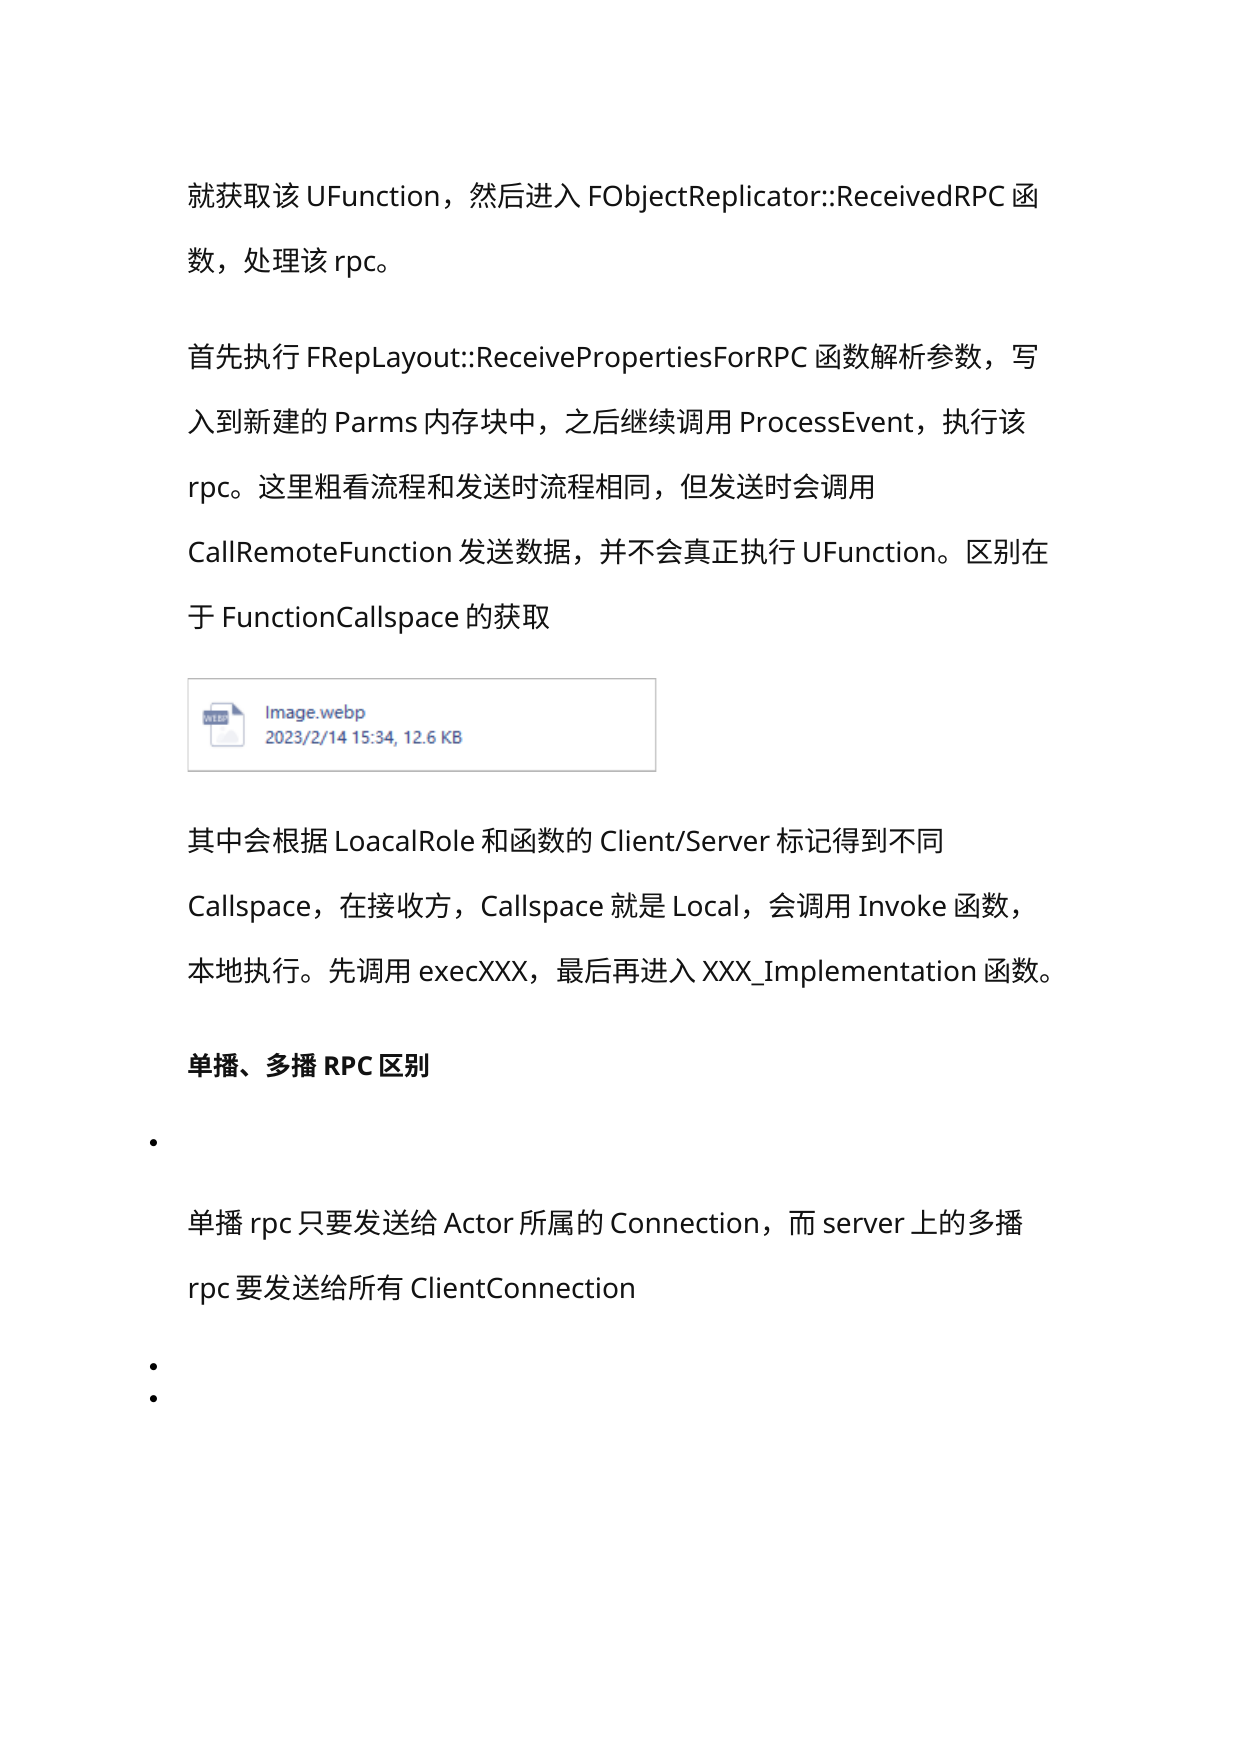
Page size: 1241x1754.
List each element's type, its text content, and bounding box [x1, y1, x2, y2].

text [187, 162, 1053, 292]
picture [187, 678, 657, 772]
text 其中会根据LoacalRole和函数的Client/Server标记得到不同Callspace，在接收方，Callspace就是Local，会调用Invoke函数，本地执行。先调用execXXX，最后再进入XXX_Implementation函数。 [187, 806, 1053, 1001]
text 单播rpc只要发送给Actor所属的Connection，而server上的多播rpc要发送给所有ClientConnection [187, 1189, 1053, 1319]
subtitle 单播、多播RPC区别 [187, 1032, 1053, 1097]
text 首先执行FRepLayout::ReceivePropertiesForRPC函数解析参数，写入到新建的Parms内存块中，之后继续调用ProcessEvent，执行该rpc。这里粗看流程和发送时流程相同，但发送时会调用CallRemoteFunction发送数据，并不会真正执行UFunction。区别在于FunctionCallspace的获取 [187, 323, 1053, 648]
